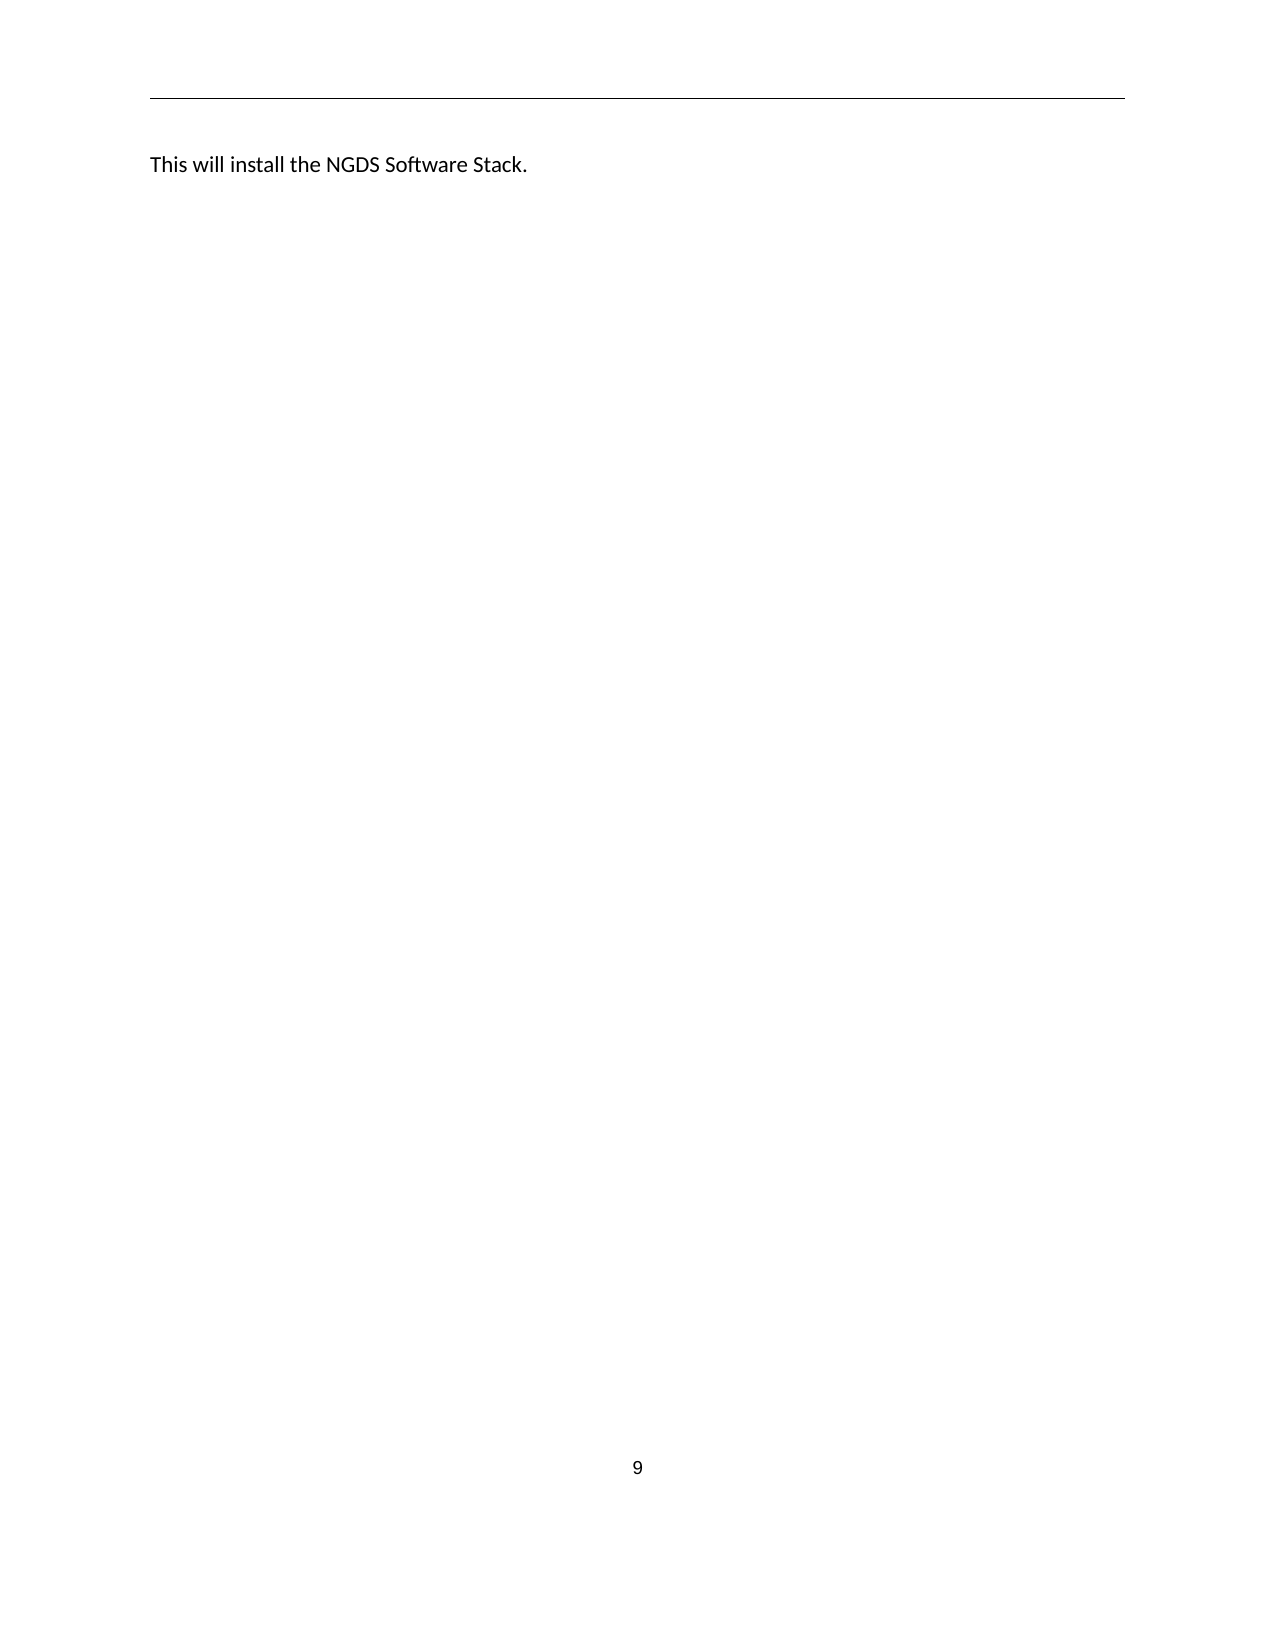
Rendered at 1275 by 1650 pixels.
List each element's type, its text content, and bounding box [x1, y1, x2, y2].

text This will install the NGDS Software Stack. [150, 151, 1125, 178]
